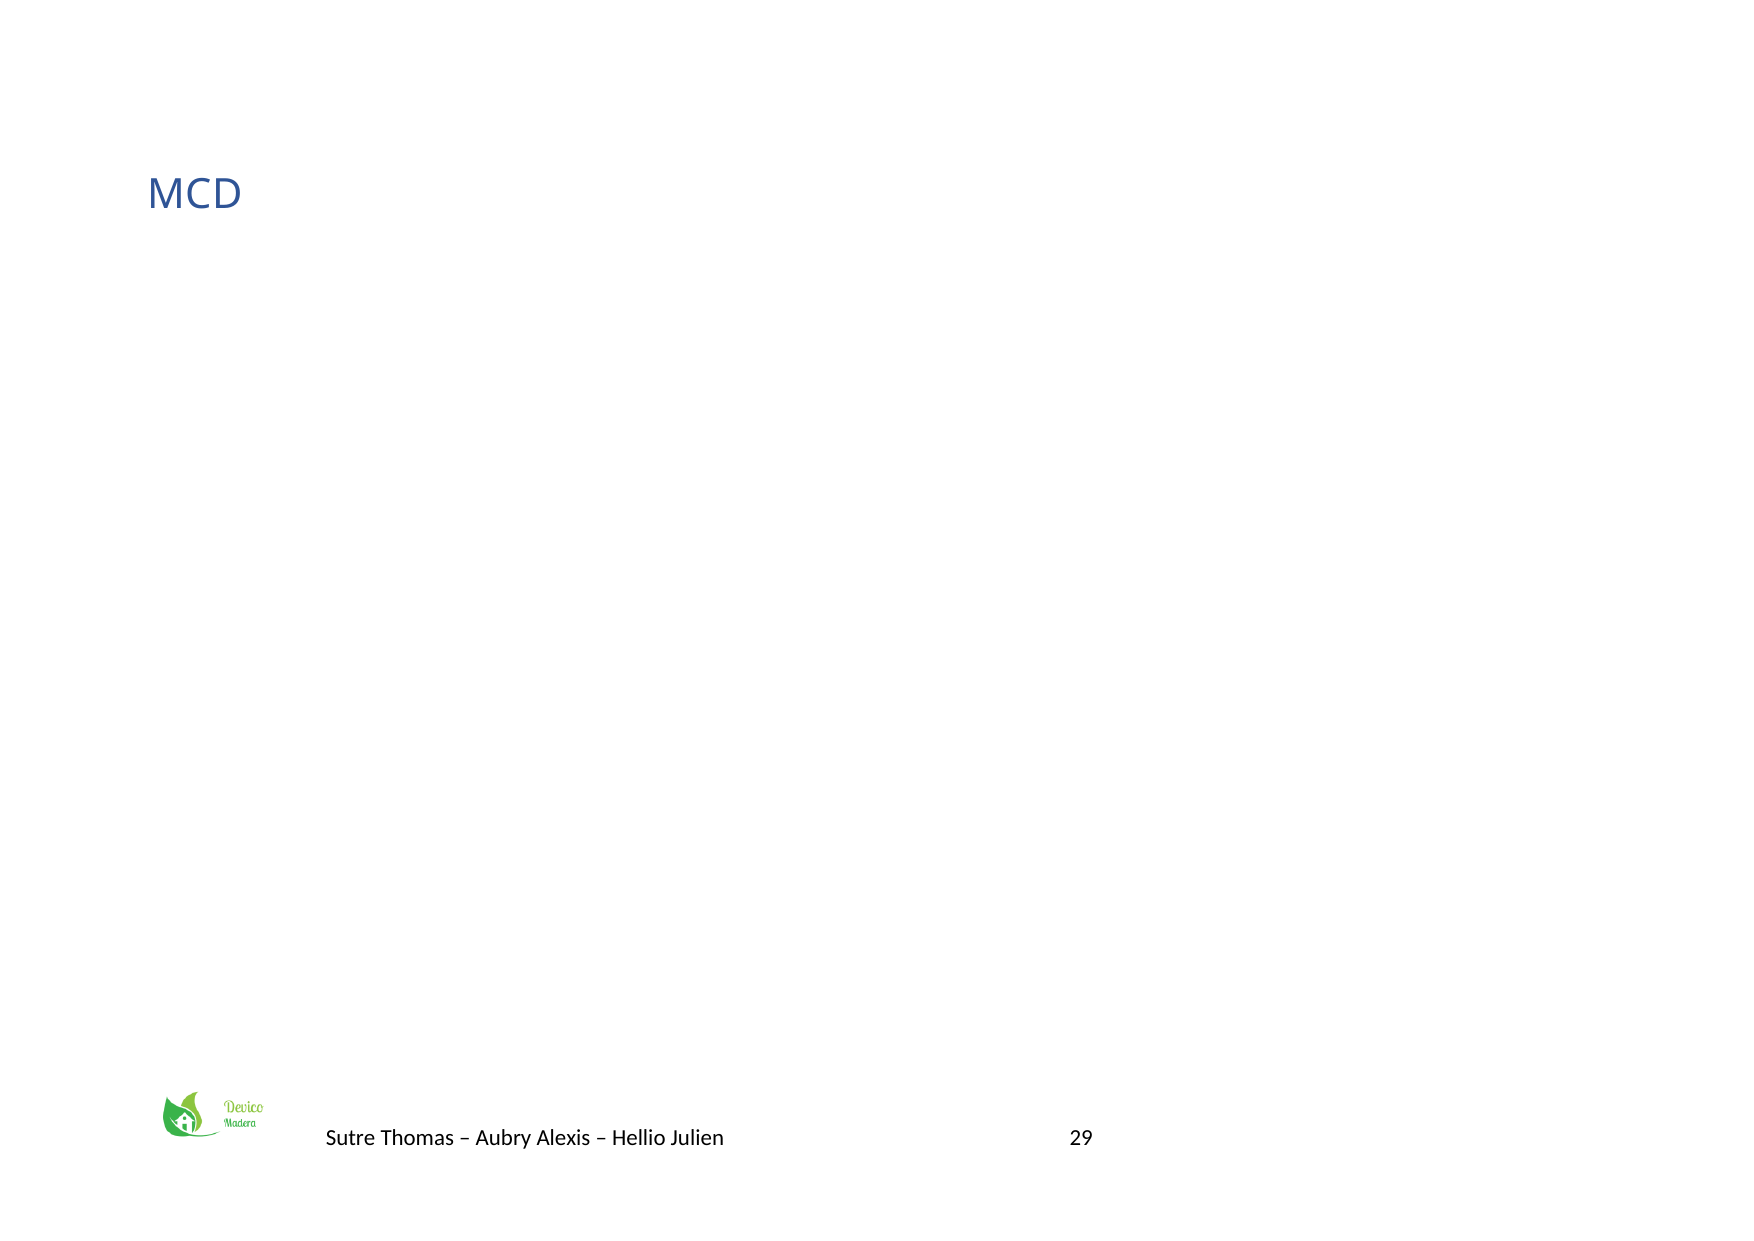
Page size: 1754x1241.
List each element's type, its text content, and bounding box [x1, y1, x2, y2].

picture [147, 1073, 289, 1146]
subtitle MCD [148, 164, 1606, 221]
